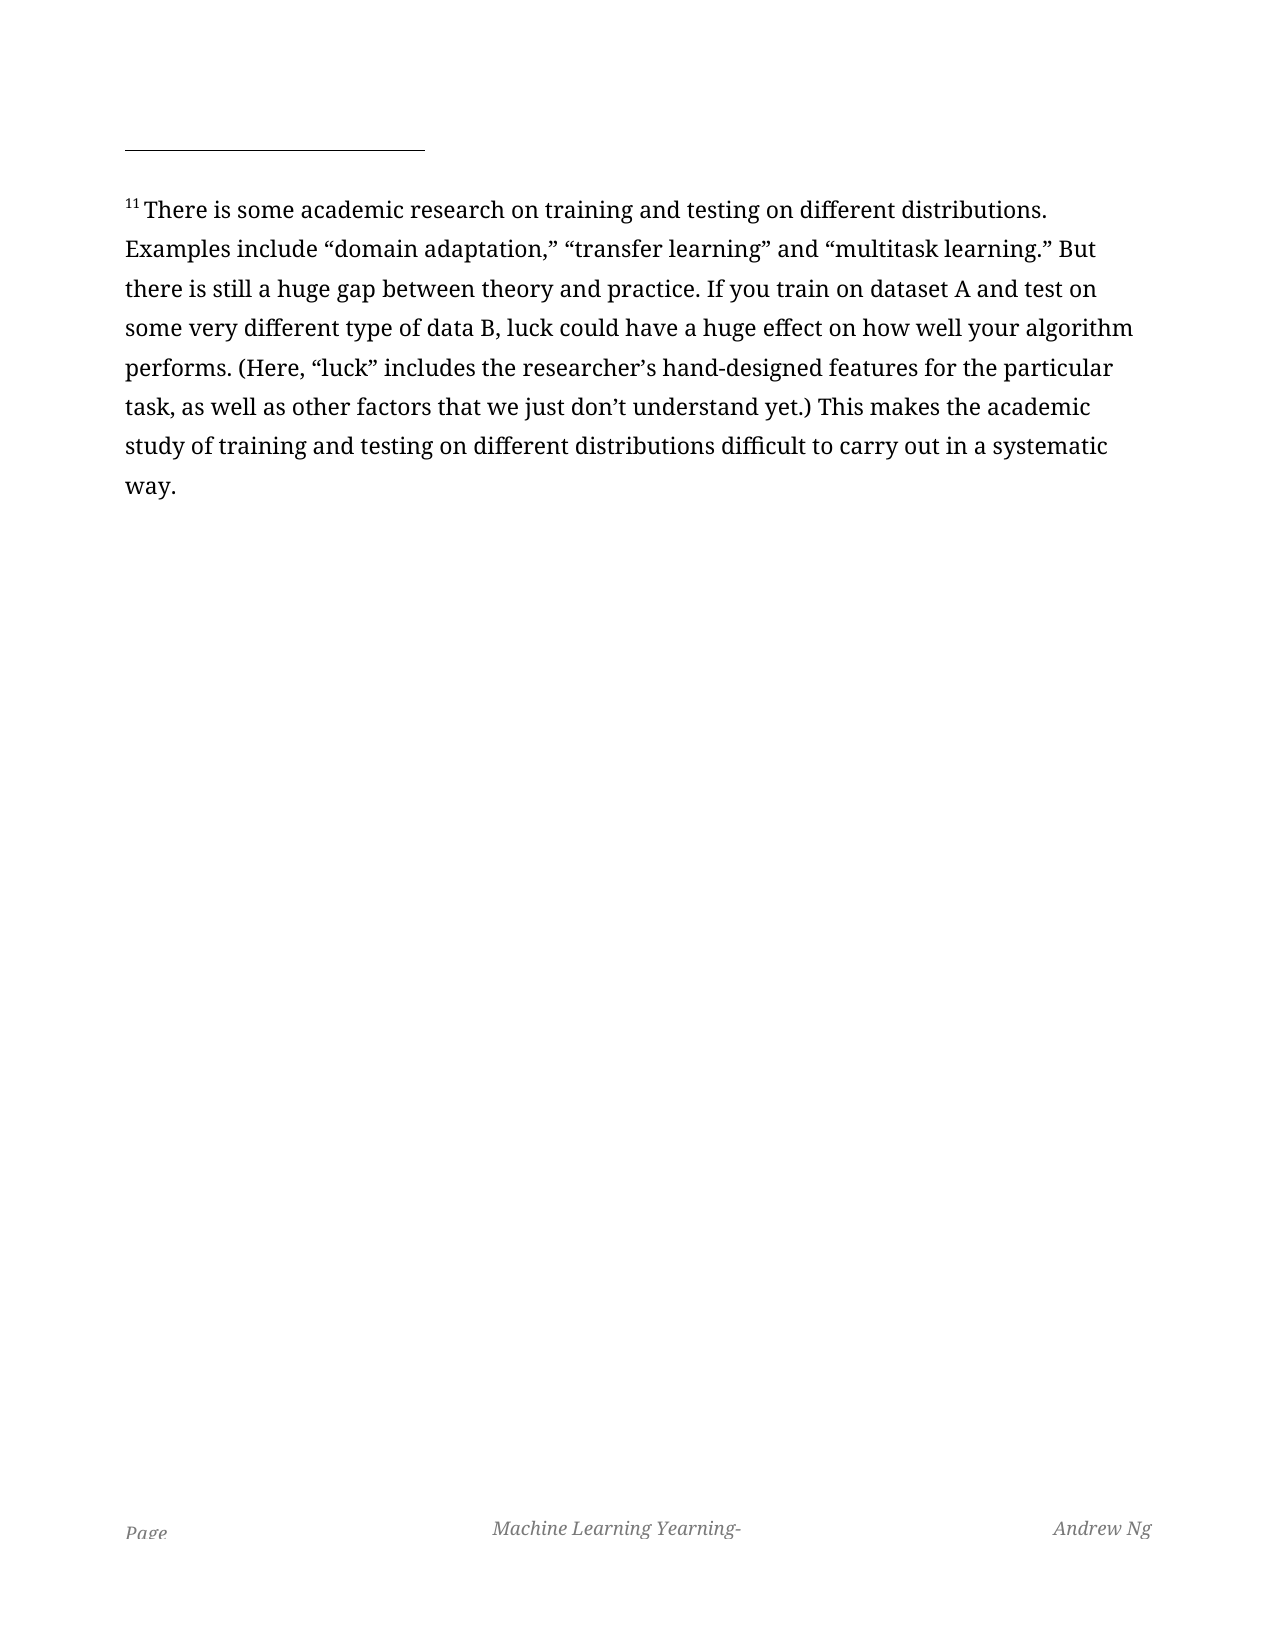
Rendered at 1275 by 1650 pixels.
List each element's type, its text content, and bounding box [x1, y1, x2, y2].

text 11 There is some academic research on training and testing on different distributions. Examples include “domain adaptation,” “transfer learning” and “multitask learning.” But there is still a huge gap between theory and practice. If you train on dataset A and test on some very different type of data B, luck could have a huge effect on how well your algorithm performs. (Here, “luck” includes the researcher’s hand-designed features for the particular task, as well as other factors that we just don’t understand yet.) This makes the academic study of training and testing on different distributions difficult to carry out in a systematic way. [125, 194, 1149, 501]
